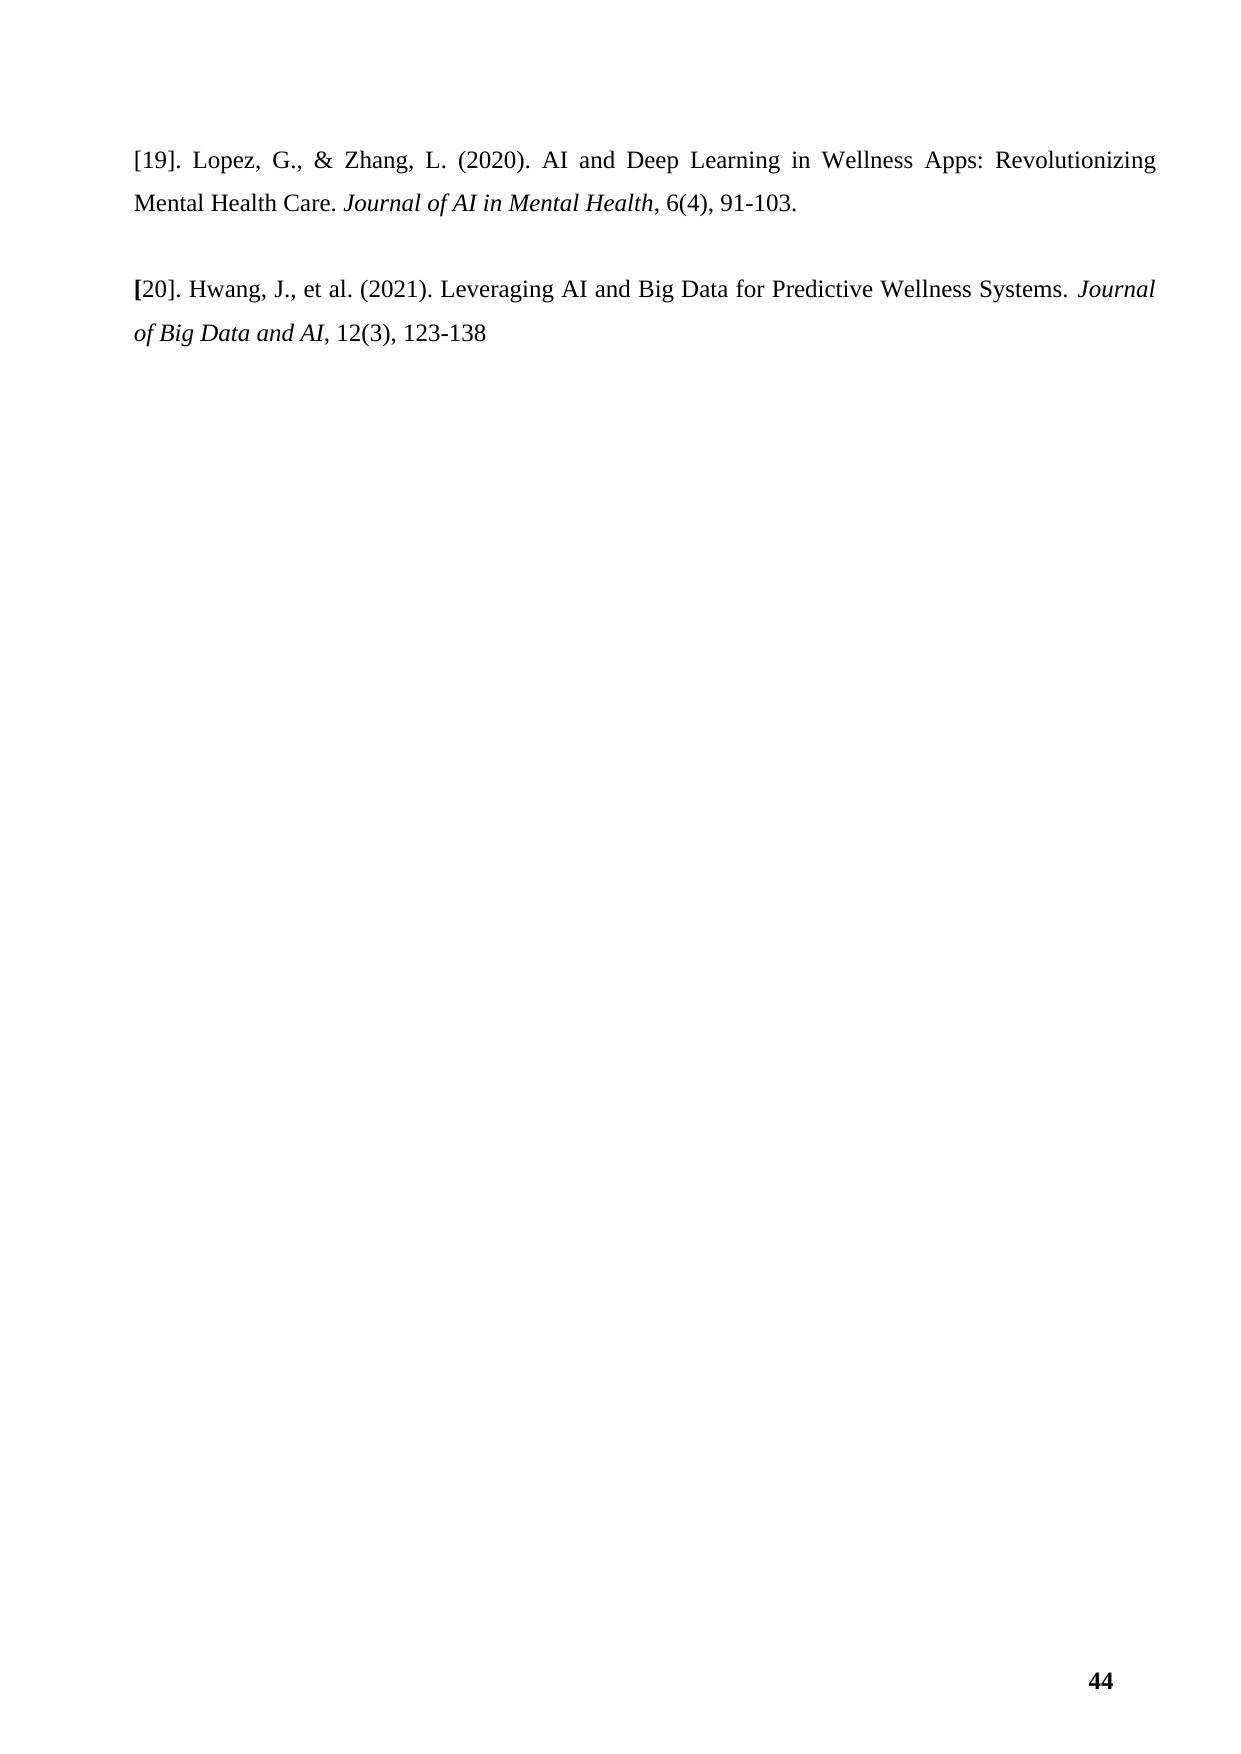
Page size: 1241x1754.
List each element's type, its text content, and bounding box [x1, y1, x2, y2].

text [20]. Hwang, J., et al. (2021). Leveraging AI and Big Data for Predictive Wellness Systems. Journal of Big Data and AI, 12(3), 123-138 [133, 274, 1158, 346]
text [19]. Lopez, G., & Zhang, L. (2020). AI and Deep Learning in Wellness Apps: Revolutionizing Mental Health Care. Journal of AI in Mental Health, 6(4), 91-103. [133, 145, 1158, 217]
